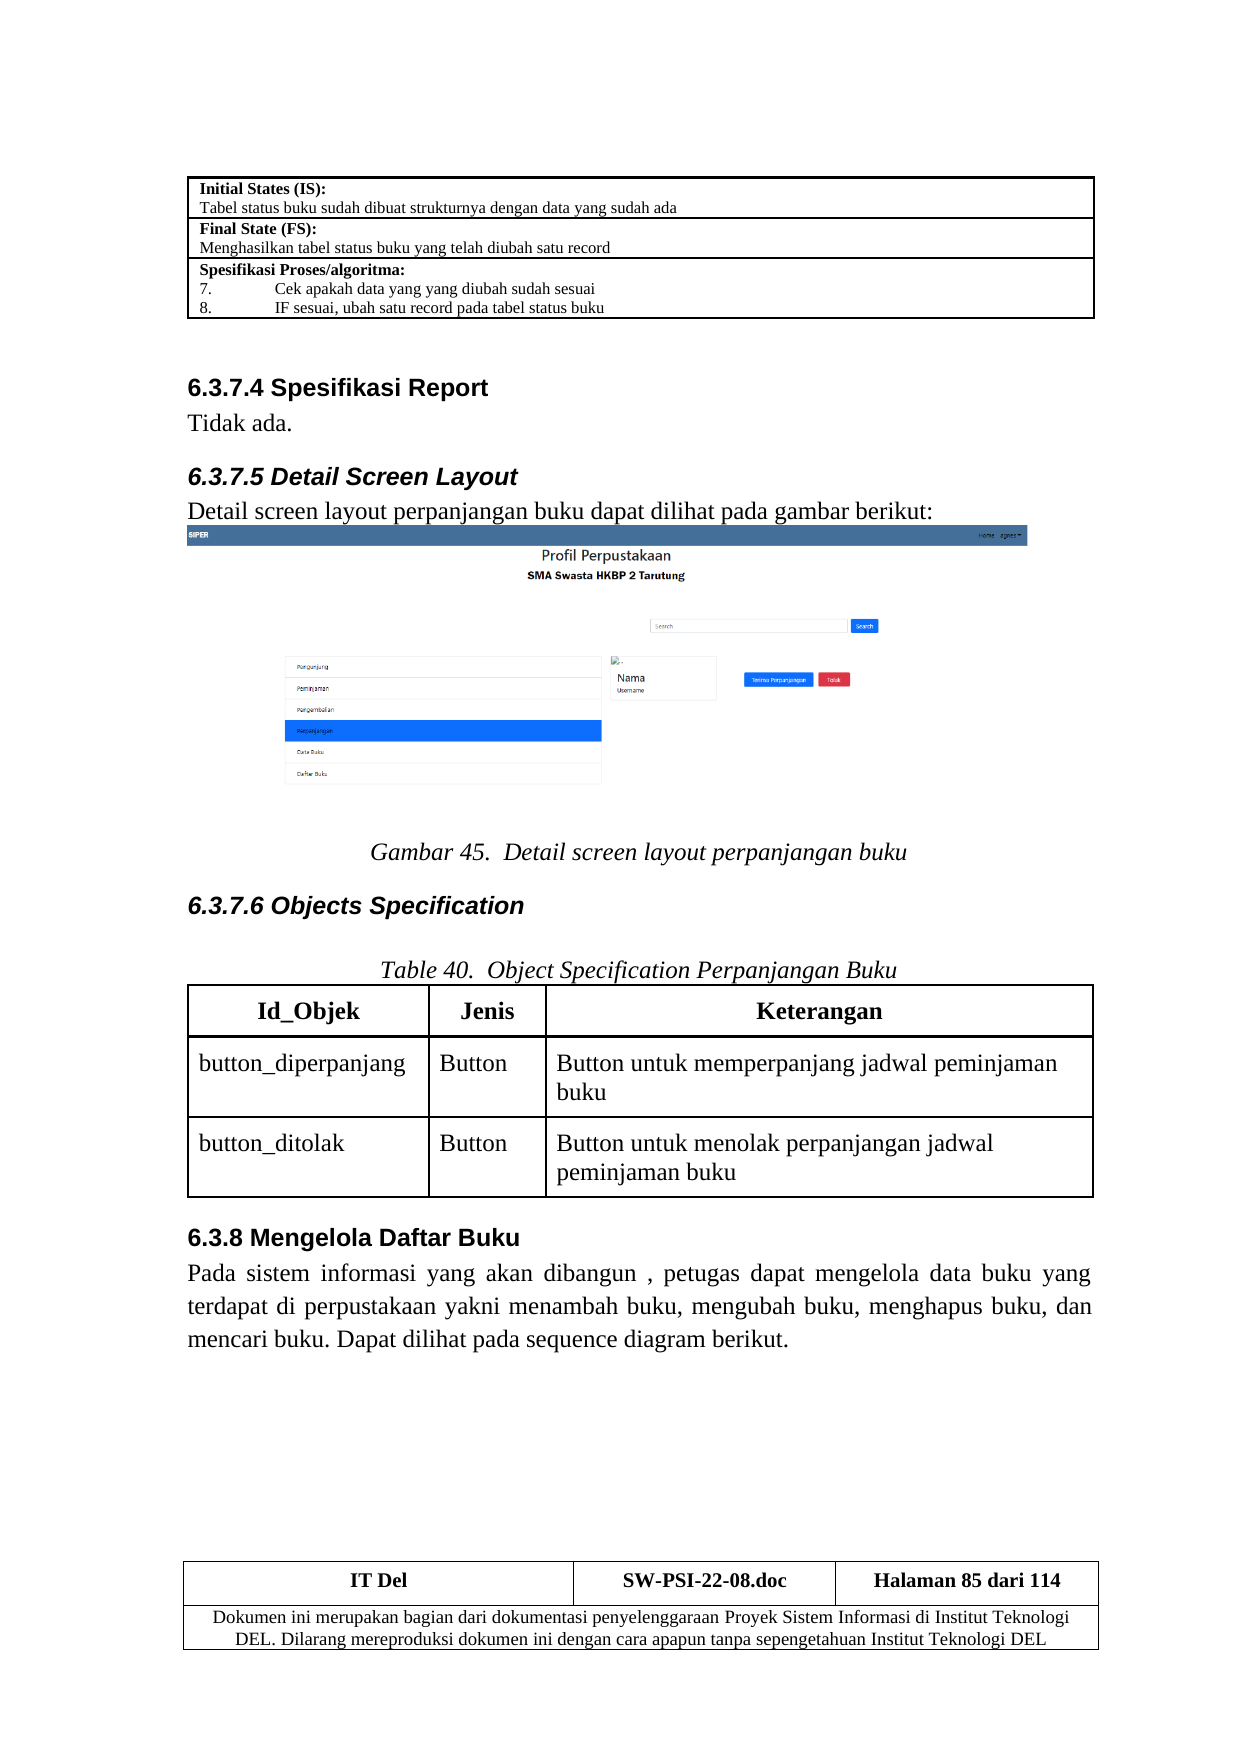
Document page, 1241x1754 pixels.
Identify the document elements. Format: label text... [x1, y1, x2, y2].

subtitle 6.3.7.4 Spesifikasi Report [187, 373, 1092, 401]
table_cell Final State (FS): Menghasilkan tabel status buku yang telah diubah satu record [189, 219, 1093, 257]
subtitle 6.3.7.6 Objects Specification [187, 891, 1092, 920]
table_cell button_diperpanjang [189, 1038, 428, 1116]
table_cell Button [430, 1038, 545, 1116]
table_header Id_Objek [189, 986, 428, 1035]
table_header Initial States (IS): Tabel status buku sudah dibuat strukturnya dengan data yang sudah ada [189, 179, 1093, 217]
picture [187, 525, 1028, 838]
table_header Jenis [430, 986, 545, 1035]
table_cell Button [430, 1118, 545, 1196]
table_header Keterangan [547, 986, 1092, 1035]
table_cell button_ditolak [189, 1118, 428, 1196]
subtitle 6.3.7.5 Detail Screen Layout [187, 461, 1092, 490]
subtitle 6.3.8 Mengelola Daftar Buku [187, 1223, 1092, 1252]
text Tidak ada. [187, 408, 1092, 436]
text Table 40. Object Specification Perpanjangan Buku [187, 955, 1092, 984]
text Pada sistem informasi yang akan dibangun , petugas dapat mengelola data buku yang terdapat di perpustakaan yakni menambah buku, mengubah buku, menghapus buku, dan mencari buku. Dapat dilihat pada sequence diagram berikut. [187, 1258, 1092, 1353]
text Gambar 45. Detail screen layout perpanjangan buku [187, 837, 1092, 866]
table_cell Spesifikasi Proses/algoritma: Cek apakah data yang yang diubah sudah sesuai IF sesuai, ubah satu record pada tabel status buku [189, 259, 1093, 317]
text Detail screen layout perpanjangan buku dapat dilihat pada gambar berikut: [187, 496, 1092, 525]
table_cell Button untuk menolak perpanjangan jadwal peminjaman buku [547, 1118, 1092, 1196]
table_cell Button untuk memperpanjang jadwal peminjaman buku [547, 1038, 1092, 1116]
